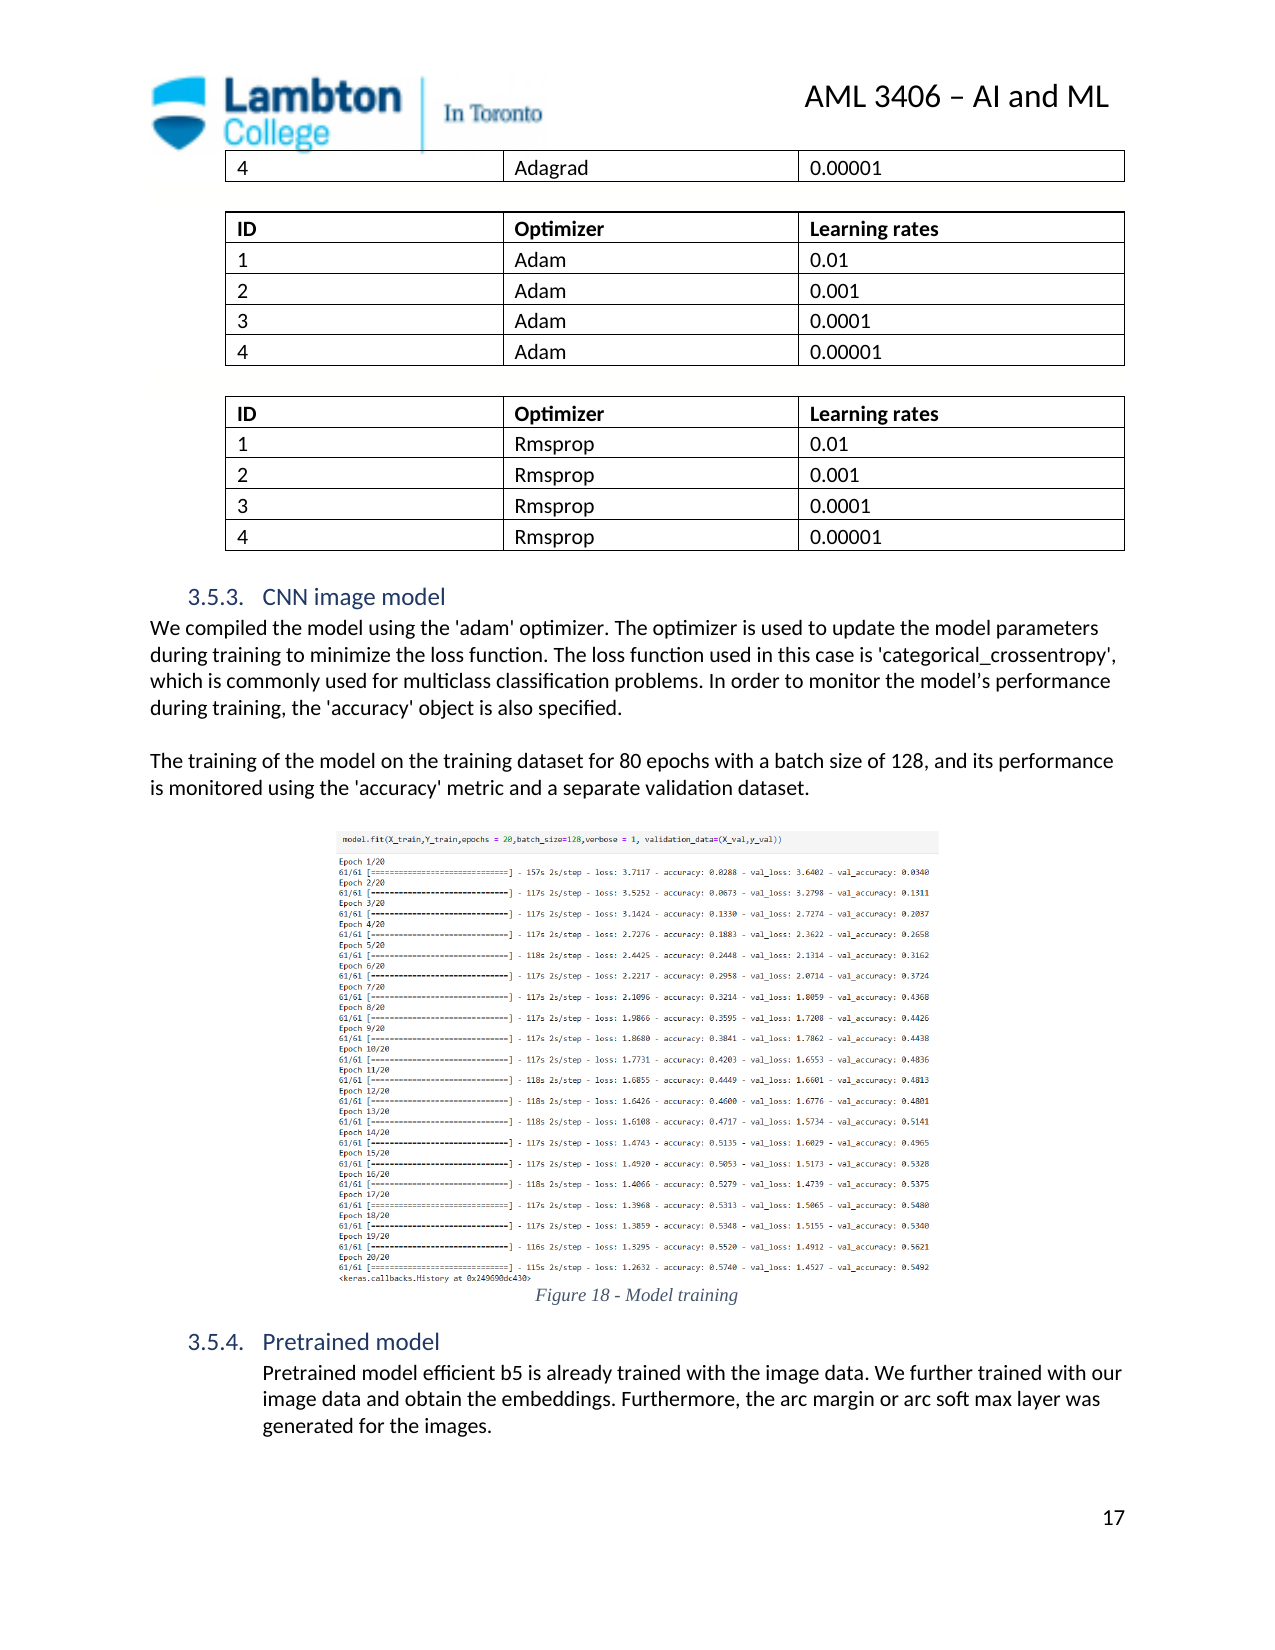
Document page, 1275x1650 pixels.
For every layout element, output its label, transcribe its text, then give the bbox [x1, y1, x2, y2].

table_cell Adam [504, 305, 798, 334]
table_cell 0.001 [799, 458, 1124, 488]
table_cell 2 [226, 458, 503, 488]
table_cell Rmsprop [504, 428, 798, 457]
table_header ID [226, 213, 503, 242]
table_cell 0.01 [799, 243, 1124, 273]
table_header ID [226, 397, 503, 427]
table_cell 0.001 [799, 274, 1124, 304]
table_cell 0.01 [799, 428, 1124, 457]
table_cell Rmsprop [504, 489, 798, 519]
table_cell 1 [226, 243, 503, 273]
table_cell 4 [226, 335, 503, 365]
table_cell Adam [504, 274, 798, 304]
table_cell 4 [226, 151, 503, 181]
subtitle CNN image model [187, 581, 1125, 612]
table_cell 0.00001 [799, 335, 1124, 365]
table_cell Rmsprop [504, 520, 798, 549]
table_cell Adam [504, 243, 798, 273]
text Pretrained model efficient b5 is already trained with the image data. We further trained with our image data and obtain the embeddings. Furthermore, the arc margin or arc soft max layer was generated for the images. [262, 1359, 1125, 1439]
table_cell 1 [226, 428, 503, 457]
table_header Learning rates [799, 397, 1124, 427]
table_cell 0.00001 [799, 520, 1124, 549]
table_header Optimizer [504, 397, 798, 427]
table_cell 0.0001 [799, 305, 1124, 334]
text Figure 18 - Model training [150, 1283, 1125, 1305]
text The training of the model on the training dataset for 80 epochs with a batch size of 128, and its performance is monitored using the 'accuracy' metric and a separate validation dataset. [150, 748, 1125, 801]
table_header Learning rates [799, 213, 1124, 242]
table_cell Adam [504, 335, 798, 365]
table_cell 0.0001 [799, 489, 1124, 519]
table_header Optimizer [504, 213, 798, 242]
table_cell 3 [226, 489, 503, 519]
table_cell 2 [226, 274, 503, 304]
text We compiled the model using the 'adam' optimizer. The optimizer is used to update the model parameters during training to minimize the loss function. The loss function used in this case is 'categorical_crossentropy', which is commonly used for multiclass classification problems. In order to monitor the model’s performance during training, the 'accuracy' object is also specified. [150, 614, 1125, 721]
picture [336, 831, 939, 1284]
table_cell 0.00001 [799, 151, 1124, 181]
table_cell Rmsprop [504, 458, 798, 488]
table_cell Adagrad [504, 151, 798, 181]
picture [150, 75, 547, 157]
table_cell 3 [226, 305, 503, 334]
subtitle Pretrained model [187, 1326, 1125, 1356]
table_cell 4 [226, 520, 503, 549]
